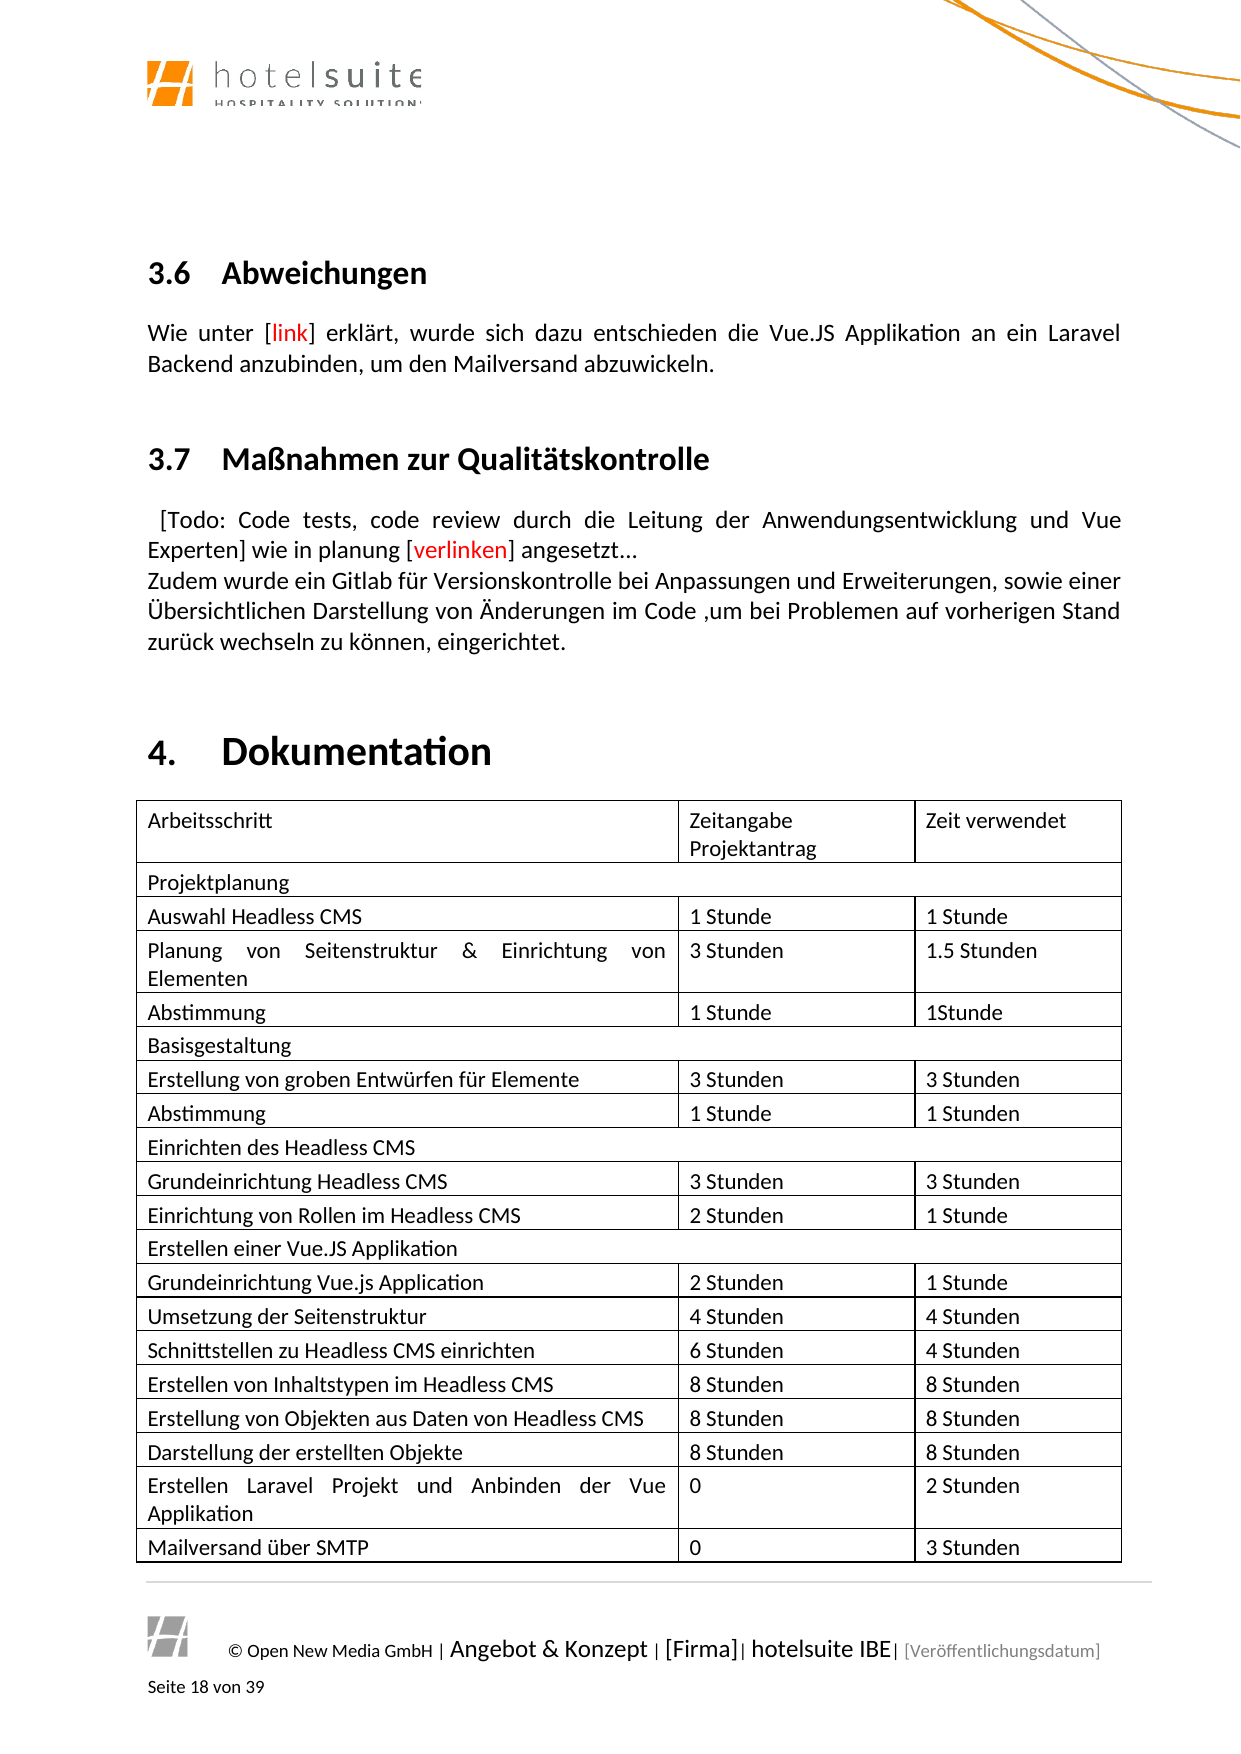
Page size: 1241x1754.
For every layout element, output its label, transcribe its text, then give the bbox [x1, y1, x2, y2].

table_cell 1 Stunde [916, 897, 1121, 930]
table_cell Projektplanung [137, 863, 1121, 896]
table_cell 1.5 Stunden [916, 931, 1121, 992]
table_cell 1 Stunde [679, 897, 914, 930]
table_cell 8 Stunden [916, 1365, 1121, 1398]
table_cell Erstellung von groben Entwürfen für Elemente [137, 1061, 678, 1093]
table_cell Basisgestaltung [137, 1027, 1121, 1059]
table_cell 3 Stunden [916, 1061, 1121, 1093]
table_cell 3 Stunden [916, 1162, 1121, 1195]
table_cell 3 Stunden [679, 1061, 914, 1093]
table_cell 1 Stunden [916, 1094, 1121, 1127]
table_cell 1 Stunde [916, 1196, 1121, 1229]
table_cell Erstellen einer Vue.JS Applikation [137, 1230, 1121, 1263]
table_cell 0 [679, 1529, 914, 1561]
picture [810, 0, 1241, 171]
text [Todo: Code tests, code review durch die Leitung der Anwendungsentwicklung und Vue Experten] wie in planung [verlinken] angesetzt... [147, 504, 1122, 565]
table_cell Grundeinrichtung Vue.js Application [137, 1264, 678, 1296]
subtitle Maßnahmen zur Qualitätskontrolle [148, 438, 1122, 479]
table_cell Abstimmung [137, 1094, 678, 1127]
subtitle Dokumentation [148, 724, 1122, 775]
table_cell Mailversand über SMTP [137, 1529, 678, 1561]
table_cell 1 Stunde [679, 1094, 914, 1127]
table_cell 2 Stunden [679, 1196, 914, 1229]
table_cell 8 Stunden [916, 1399, 1121, 1432]
table_cell Abstimmung [137, 993, 678, 1026]
subtitle Abweichungen [148, 252, 1122, 292]
table_cell 0 [679, 1467, 914, 1528]
table_cell 8 Stunden [916, 1433, 1121, 1466]
table_header Zeitangabe Projektantrag [679, 801, 914, 862]
table_cell 3 Stunden [679, 1162, 914, 1195]
table_cell 2 Stunden [916, 1467, 1121, 1528]
table_header Arbeitsschritt [137, 801, 678, 862]
table_cell Einrichtung von Rollen im Headless CMS [137, 1196, 678, 1229]
table_cell Erstellen Laravel Projekt und Anbinden der Vue Applikation [137, 1467, 678, 1528]
table_cell Umsetzung der Seitenstruktur [137, 1298, 678, 1330]
table_cell Grundeinrichtung Headless CMS [137, 1162, 678, 1195]
table_cell Einrichten des Headless CMS [137, 1128, 1121, 1161]
text Wie unter [link] erklärt, wurde sich dazu entschieden die Vue.JS Applikation an ein Laravel Backend anzubinden, um den Mailversand abzuwickeln. [147, 317, 1122, 378]
table_header Zeit verwendet [916, 801, 1121, 862]
picture [146, 61, 422, 106]
table_cell 8 Stunden [679, 1433, 914, 1466]
table_cell 3 Stunden [916, 1529, 1121, 1561]
table_cell 2 Stunden [679, 1264, 914, 1296]
table_cell 1 Stunde [916, 1264, 1121, 1296]
table_cell 8 Stunden [679, 1399, 914, 1432]
table_cell 6 Stunden [679, 1331, 914, 1364]
table_cell Erstellen von Inhaltstypen im Headless CMS [137, 1365, 678, 1398]
table_cell 4 Stunden [916, 1298, 1121, 1330]
table_cell 1Stunde [916, 993, 1121, 1026]
table_cell Planung von Seitenstruktur & Einrichtung von Elementen [137, 931, 678, 992]
table_cell Erstellung von Objekten aus Daten von Headless CMS [137, 1399, 678, 1432]
table_cell 4 Stunden [679, 1298, 914, 1330]
table_cell Schnittstellen zu Headless CMS einrichten [137, 1331, 678, 1364]
table_cell 1 Stunde [679, 993, 914, 1026]
table_cell Darstellung der erstellten Objekte [137, 1433, 678, 1466]
table_cell 3 Stunden [679, 931, 914, 992]
table_cell 4 Stunden [916, 1331, 1121, 1364]
text Zudem wurde ein Gitlab für Versionskontrolle bei Anpassungen und Erweiterungen, sowie einer Übersichtlichen Darstellung von Änderungen im Code ,um bei Problemen auf vorherigen Stand zurück wechseln zu können, eingerichtet. [147, 565, 1122, 656]
table_cell Auswahl Headless CMS [137, 897, 678, 930]
table_cell 8 Stunden [679, 1365, 914, 1398]
